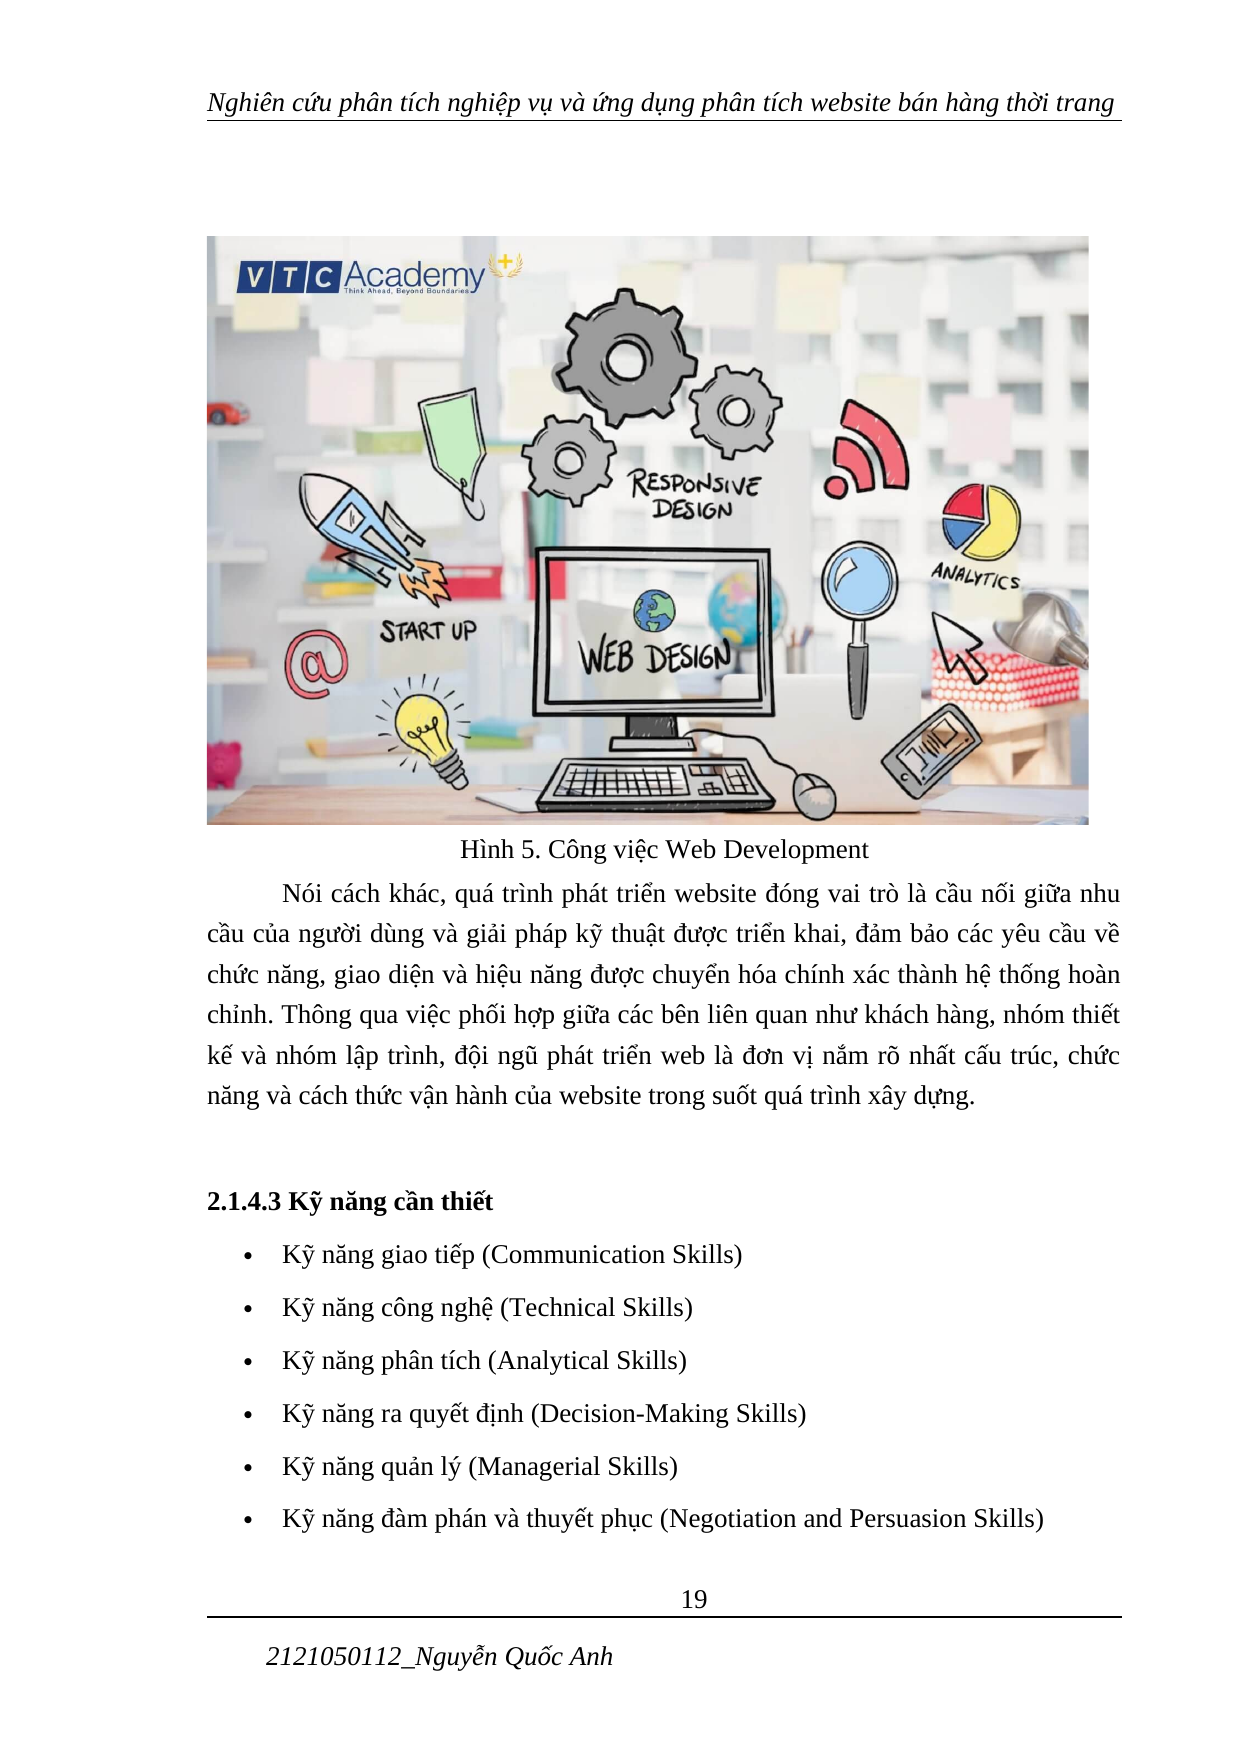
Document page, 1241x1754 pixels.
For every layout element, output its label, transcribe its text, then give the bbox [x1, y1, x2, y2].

subtitle Kỹ năng cần thiết [207, 1185, 1122, 1216]
list Kỹ năng công nghệ (Technical Skills) [244, 1291, 1122, 1322]
text Nói cách khác, quá trình phát triển website đóng vai trò là cầu nối giữa nhu cầu của người dùng và giải pháp kỹ thuật được triển khai, đảm bảo các yêu cầu về chức năng, giao diện và hiệu năng được chuyển hóa chính xác thành hệ thống hoàn chỉnh. Thông qua việc phối hợp giữa các bên liên quan như khách hàng, nhóm thiết kế và nhóm lập trình, đội ngũ phát triển web là đơn vị nắm rõ nhất cấu trúc, chức năng và cách thức vận hành của website trong suốt quá trình xây dựng. [207, 877, 1122, 1110]
list Kỹ năng phân tích (Analytical Skills) [244, 1344, 1122, 1375]
list Kỹ năng quản lý (Managerial Skills) [244, 1450, 1122, 1481]
list Kỹ năng ra quyết định (Decision-Making Skills) [244, 1397, 1122, 1428]
picture [206, 236, 1089, 825]
list Kỹ năng giao tiếp (Communication Skills) [244, 1238, 1122, 1269]
list Kỹ năng đàm phán và thuyết phục (Negotiation and Persuasion Skills) [244, 1503, 1122, 1534]
